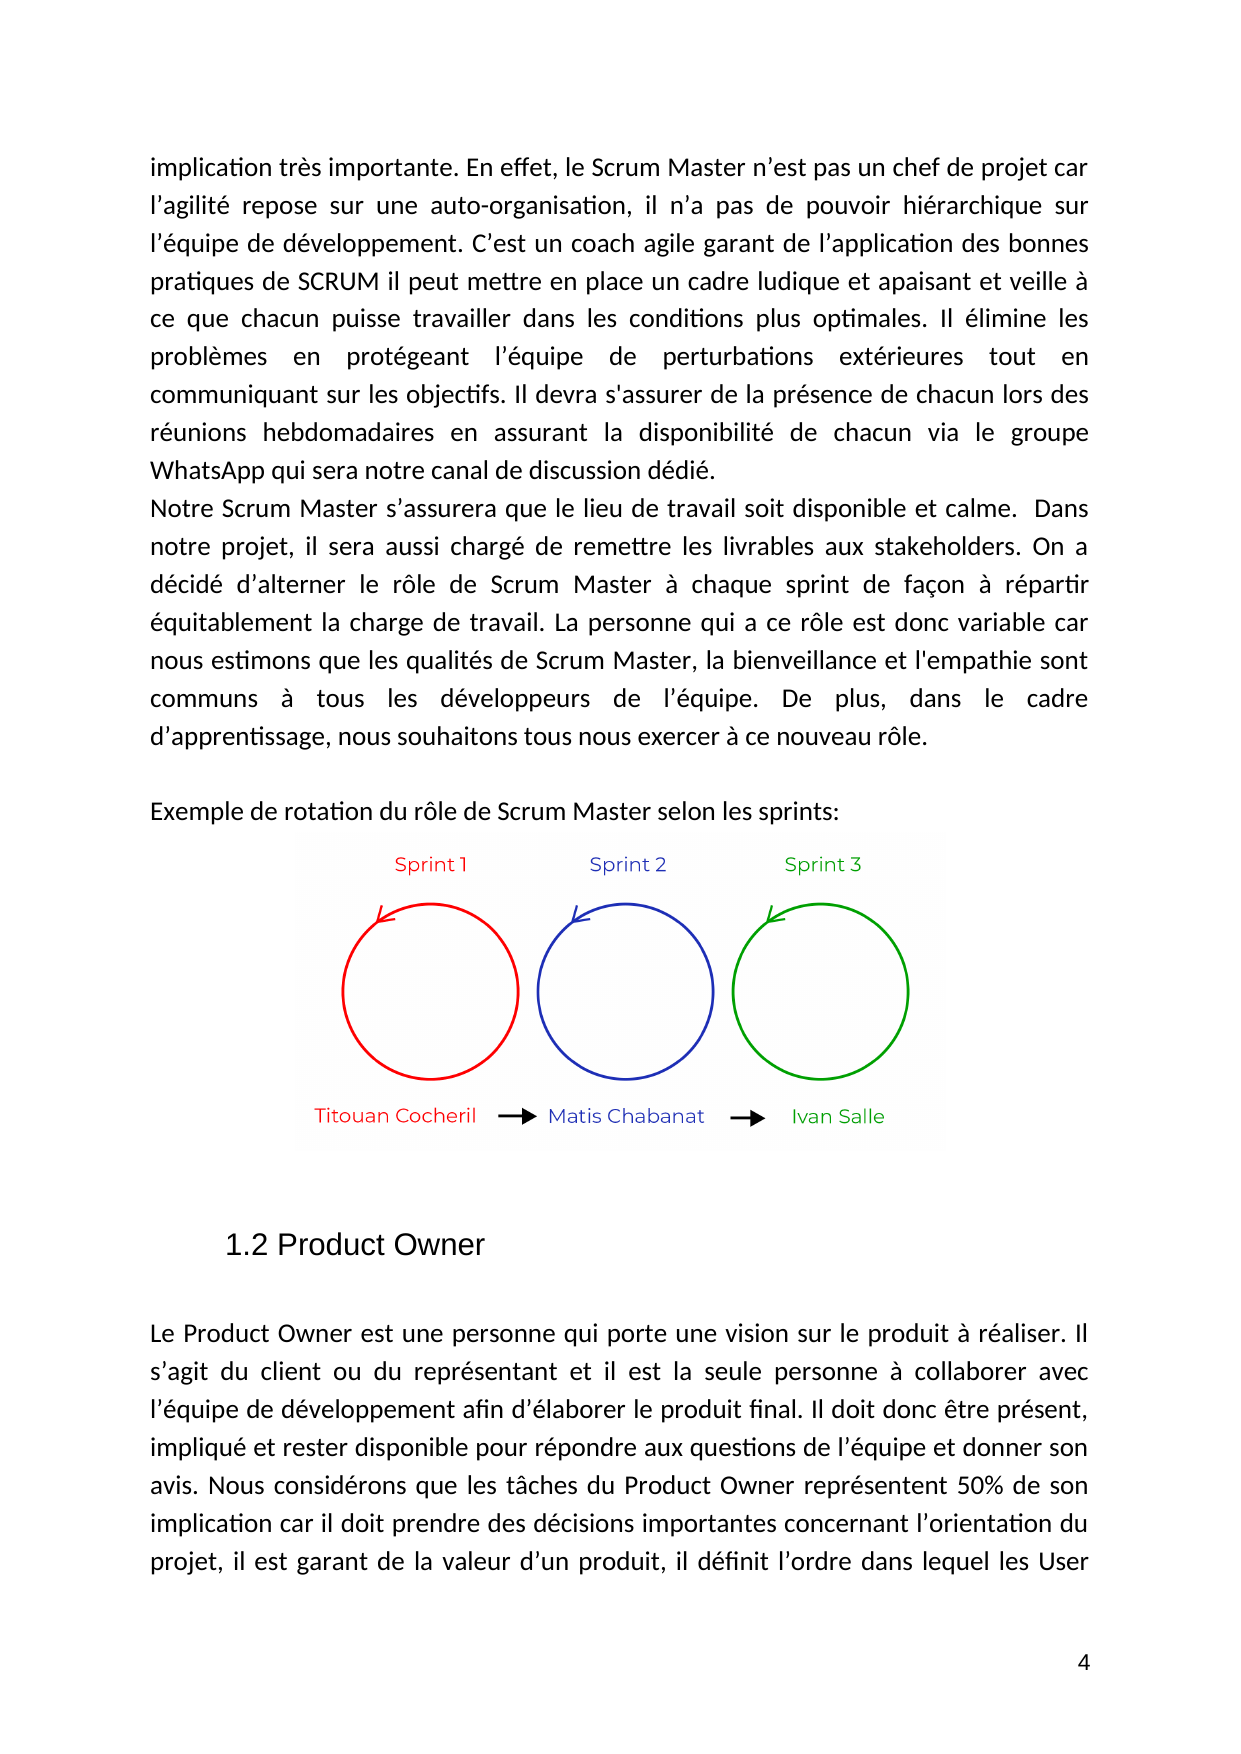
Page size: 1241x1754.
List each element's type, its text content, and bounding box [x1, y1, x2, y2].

text Notre Scrum Master s’assurera que le lieu de travail soit disponible et calme. Dans notre projet, il sera aussi chargé de remettre les livrables aux stakeholders. On a décidé d’alterner le rôle de Scrum Master à chaque sprint de façon à répartir équitablement la charge de travail. La personne qui a ce rôle est donc variable car nous estimons que les qualités de Scrum Master, la bienveillance et l'empathie sont communs à tous les développeurs de l’équipe. De plus, dans le cadre d’apprentissage, nous souhaitons tous nous exercer à ce nouveau rôle. [150, 491, 1090, 752]
subtitle 1.2 Product Owner [150, 1226, 1090, 1262]
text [150, 1316, 1090, 1577]
text Exemple de rotation du rôle de Scrum Master selon les sprints: [150, 794, 1090, 828]
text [150, 150, 1090, 486]
picture [294, 832, 946, 1151]
